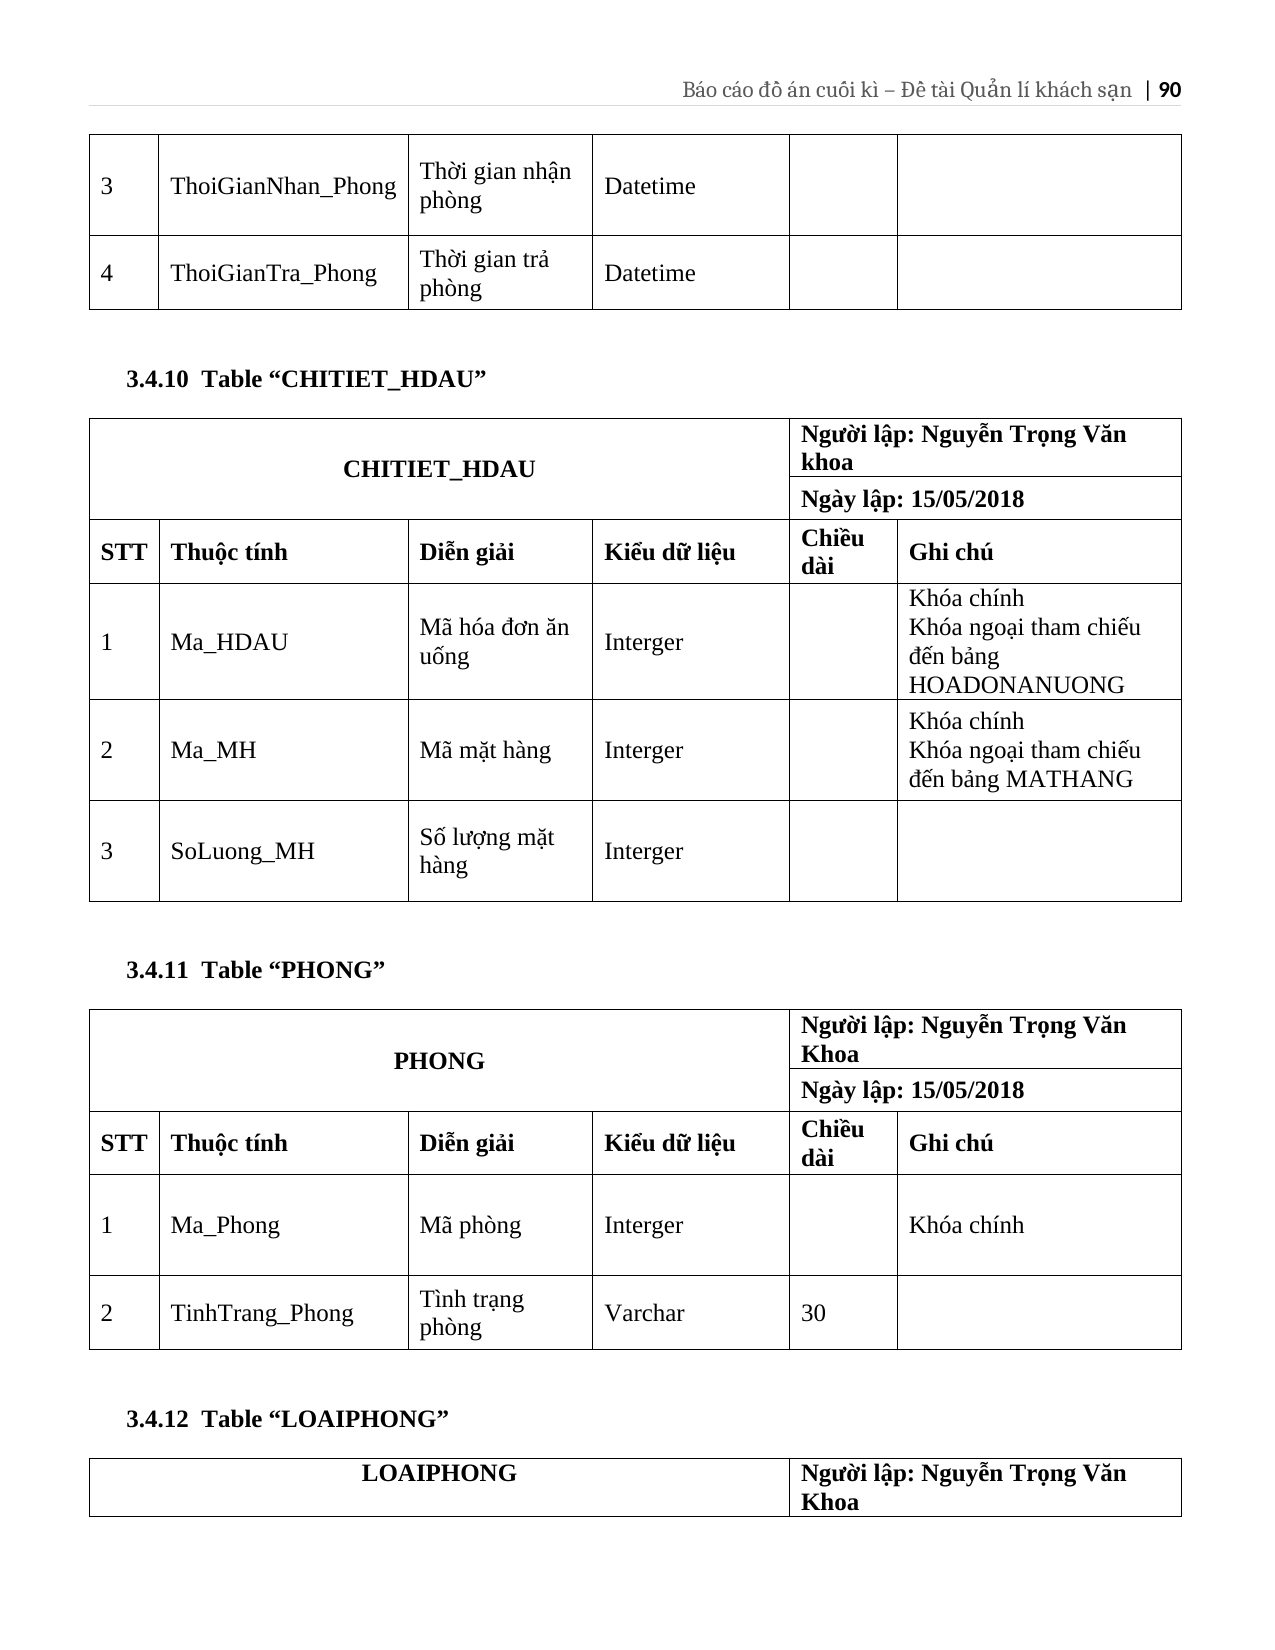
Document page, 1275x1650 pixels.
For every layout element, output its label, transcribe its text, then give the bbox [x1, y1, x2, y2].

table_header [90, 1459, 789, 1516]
list Table “LOAIPHONG” [126, 1404, 1181, 1432]
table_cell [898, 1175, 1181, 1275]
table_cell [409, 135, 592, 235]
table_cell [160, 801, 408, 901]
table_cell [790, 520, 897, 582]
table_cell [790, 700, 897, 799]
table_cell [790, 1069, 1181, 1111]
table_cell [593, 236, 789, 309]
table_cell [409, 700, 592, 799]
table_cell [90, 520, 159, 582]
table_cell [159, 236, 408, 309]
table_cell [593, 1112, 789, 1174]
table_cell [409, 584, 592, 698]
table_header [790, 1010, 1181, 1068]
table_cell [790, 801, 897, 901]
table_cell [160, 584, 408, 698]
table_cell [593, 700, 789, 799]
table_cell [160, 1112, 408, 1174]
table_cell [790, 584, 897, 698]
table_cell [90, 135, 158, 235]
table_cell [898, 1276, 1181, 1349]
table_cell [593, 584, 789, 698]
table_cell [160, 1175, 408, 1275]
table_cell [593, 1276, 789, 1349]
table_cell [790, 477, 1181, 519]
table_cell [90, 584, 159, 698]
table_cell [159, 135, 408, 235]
list Table “CHITIET_HDAU” [126, 364, 1181, 393]
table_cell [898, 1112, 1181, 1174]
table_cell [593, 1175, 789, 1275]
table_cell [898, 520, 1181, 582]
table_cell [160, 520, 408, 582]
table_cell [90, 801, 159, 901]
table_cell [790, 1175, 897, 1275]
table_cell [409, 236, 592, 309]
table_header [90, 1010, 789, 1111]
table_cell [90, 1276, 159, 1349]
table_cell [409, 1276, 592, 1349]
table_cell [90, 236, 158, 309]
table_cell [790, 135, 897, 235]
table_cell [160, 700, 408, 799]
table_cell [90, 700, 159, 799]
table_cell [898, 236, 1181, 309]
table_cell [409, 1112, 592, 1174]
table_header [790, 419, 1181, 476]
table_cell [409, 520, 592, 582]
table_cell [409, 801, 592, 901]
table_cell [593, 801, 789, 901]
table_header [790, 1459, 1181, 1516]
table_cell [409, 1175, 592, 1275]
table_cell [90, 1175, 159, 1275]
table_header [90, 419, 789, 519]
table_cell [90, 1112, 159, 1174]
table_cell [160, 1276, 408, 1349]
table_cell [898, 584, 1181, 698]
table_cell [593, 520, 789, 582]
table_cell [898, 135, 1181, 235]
list Table “PHONG” [126, 955, 1181, 984]
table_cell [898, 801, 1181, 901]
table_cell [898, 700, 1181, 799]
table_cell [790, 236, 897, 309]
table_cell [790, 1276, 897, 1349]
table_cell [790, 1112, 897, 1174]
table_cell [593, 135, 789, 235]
